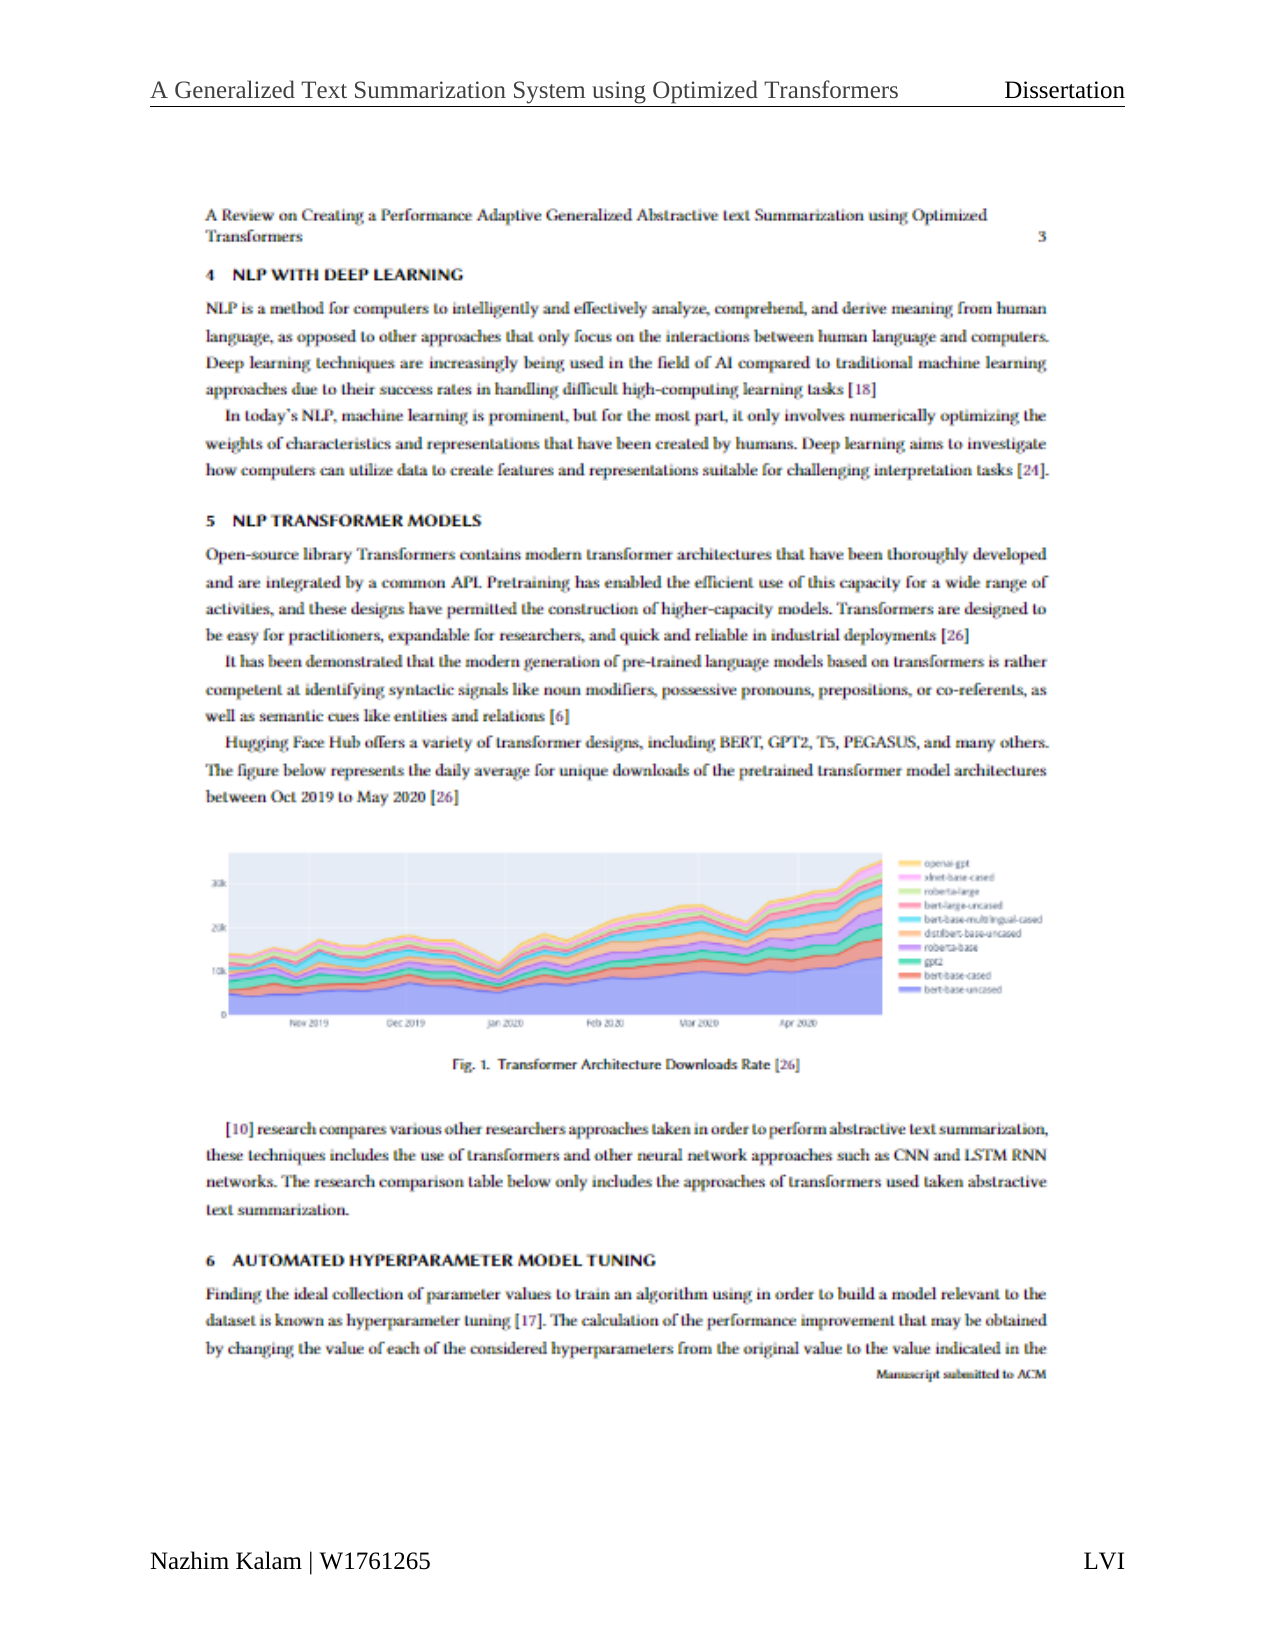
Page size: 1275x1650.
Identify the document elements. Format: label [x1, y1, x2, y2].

picture [162, 150, 1113, 1472]
